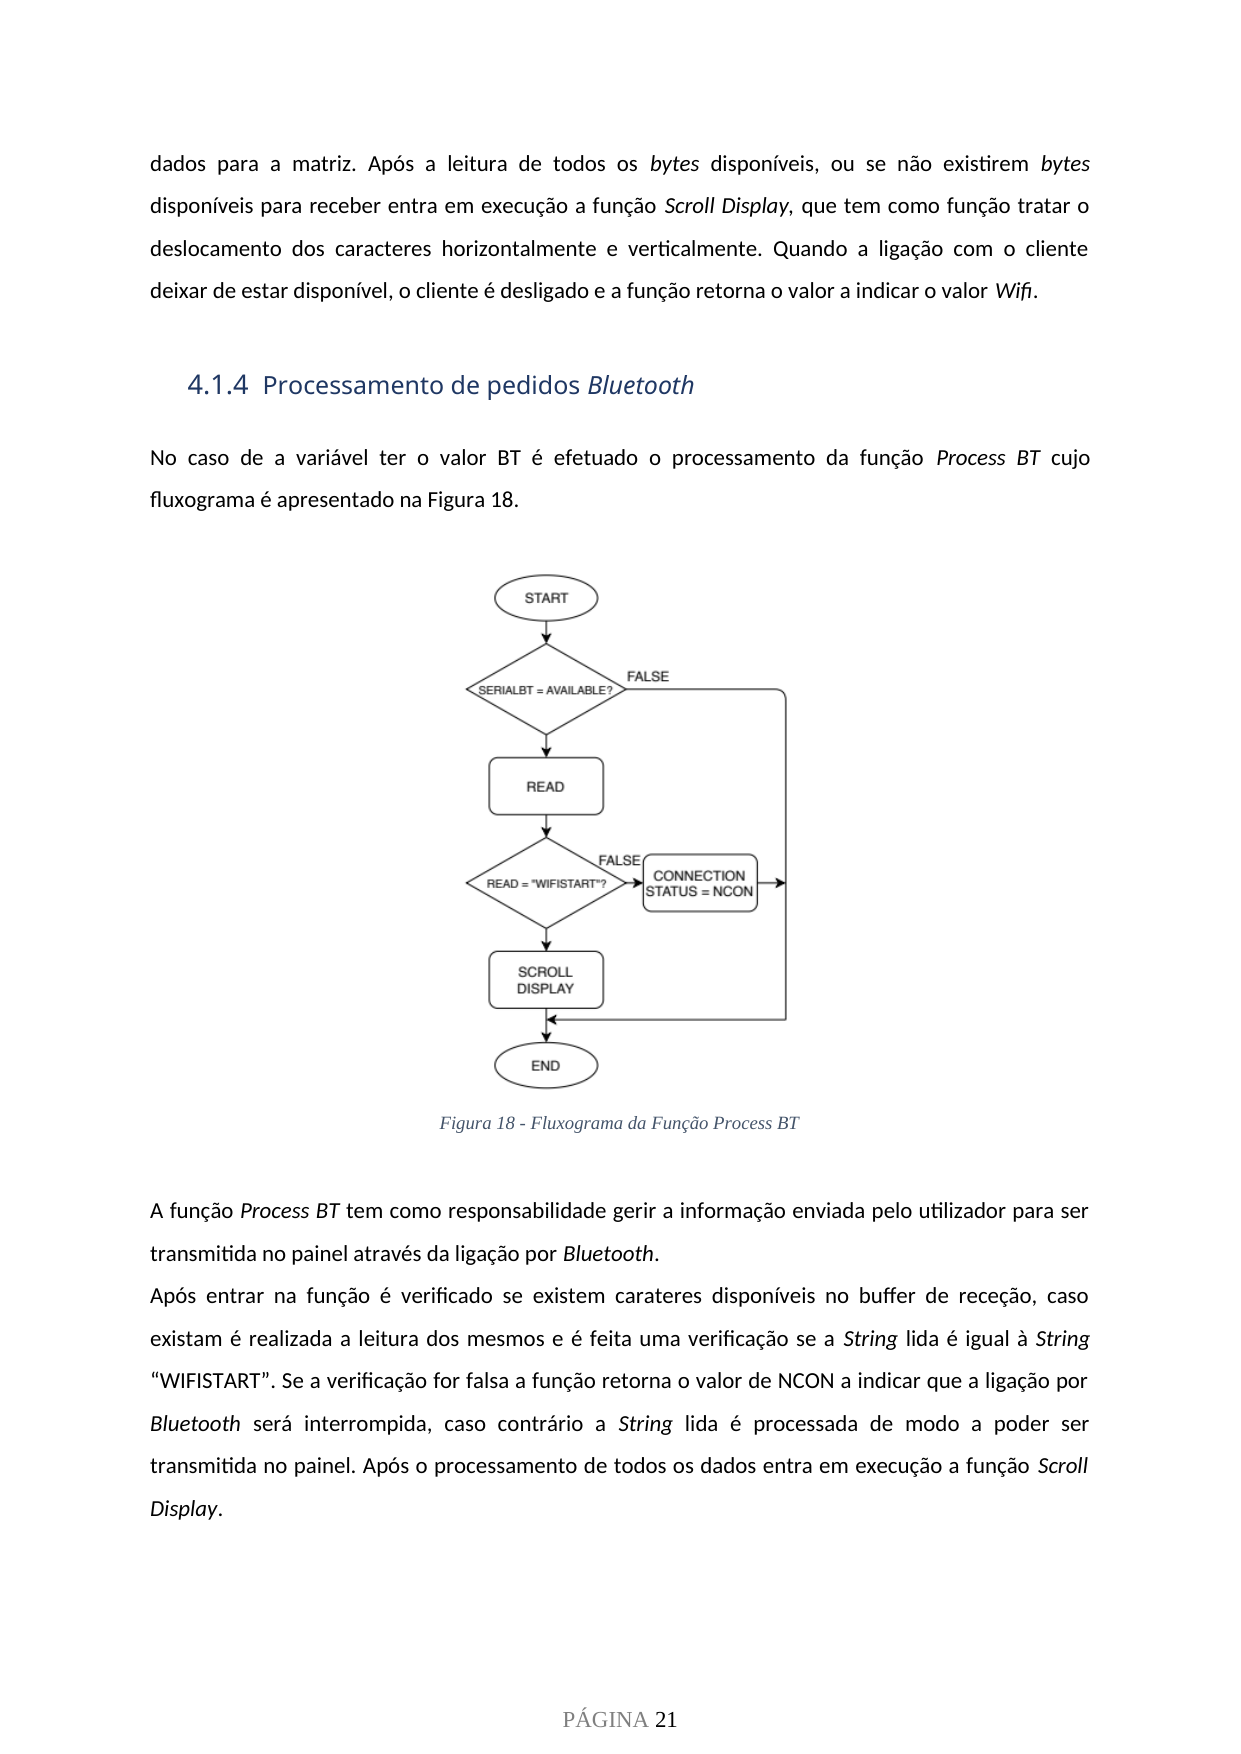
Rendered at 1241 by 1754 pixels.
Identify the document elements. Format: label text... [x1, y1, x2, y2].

text Figura 18 - Fluxograma da Função Process BT [150, 1112, 1090, 1133]
text Após entrar na função é verificado se existem carateres disponíveis no buffer de receção, caso existam é realizada a leitura dos mesmos e é feita uma verificação se a String lida é igual à String “WIFISTART”. Se a verificação for falsa a função retorna o valor de NCON a indicar que a ligação por Bluetooth será interrompida, caso contrário a String lida é processada de modo a poder ser transmitida no painel. Após o processamento de todos os dados entra em execução a função Scroll Display. [150, 1282, 1090, 1522]
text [150, 149, 1090, 305]
text A função Process BT tem como responsabilidade gerir a informação enviada pelo utilizador para ser transmitida no painel através da ligação por Bluetooth. [150, 1197, 1090, 1267]
subtitle Processamento de pedidos Bluetooth [187, 366, 1090, 403]
text No caso de a variável ter o valor BT é efetuado o processamento da função Process BT cujo fluxograma é apresentado na Figura 18. [150, 443, 1090, 513]
